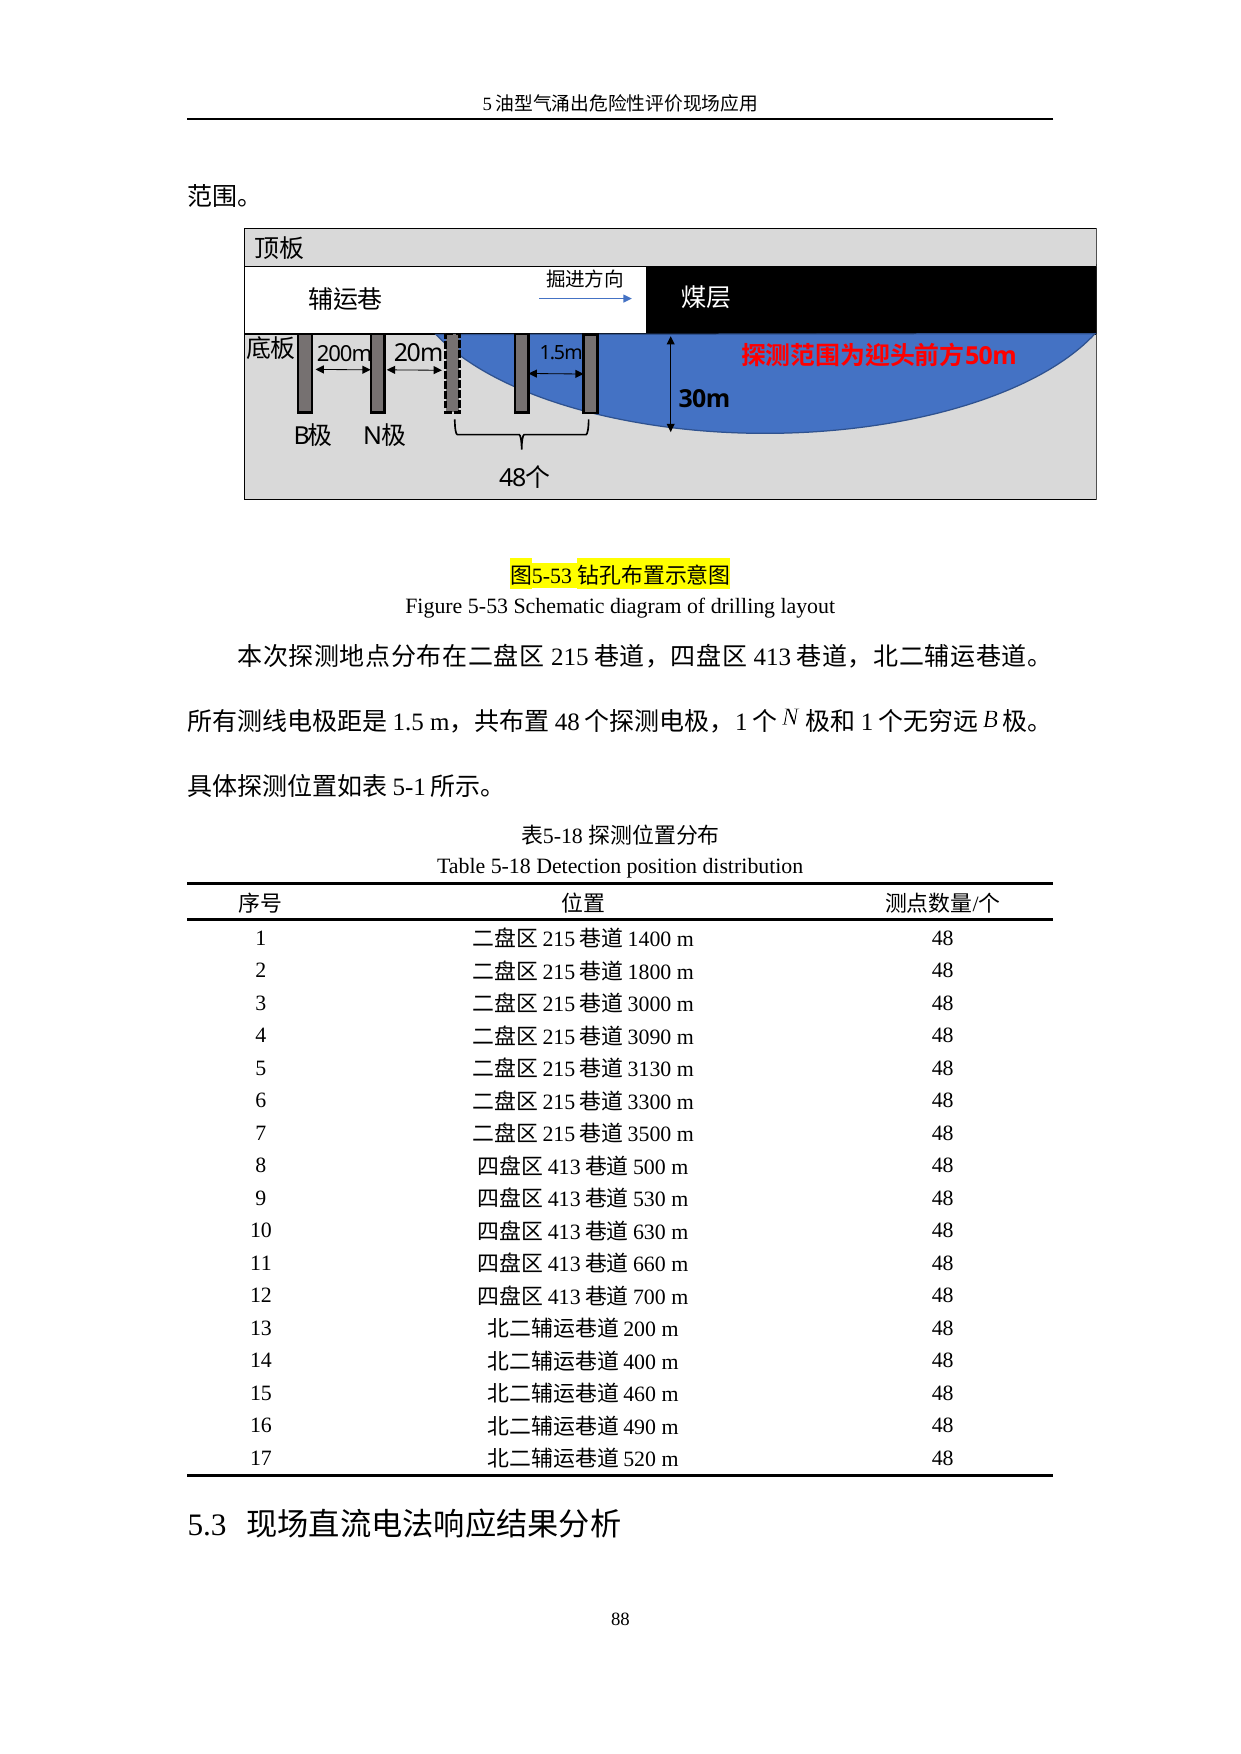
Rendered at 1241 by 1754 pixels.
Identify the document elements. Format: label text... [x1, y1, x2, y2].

table_cell 48 [832, 1376, 1053, 1408]
list 现场直流电法响应结果分析 [187, 1489, 1053, 1554]
table_cell 北二辅运巷道460 m [334, 1376, 832, 1408]
table_cell 16 [187, 1409, 334, 1441]
table_cell 北二辅运巷道490 m [334, 1409, 832, 1441]
table_cell 3 [187, 986, 334, 1018]
table_cell 12 [187, 1279, 334, 1311]
table_cell 四盘区413巷道700 m [334, 1279, 832, 1311]
table_cell 48 [832, 1181, 1053, 1213]
table_cell 48 [832, 1149, 1053, 1181]
table_cell 二盘区215巷道3500 m [334, 1116, 832, 1148]
table_header 序号 [187, 885, 334, 918]
table_cell 1 [187, 921, 334, 953]
table_cell 二盘区215巷道1400 m [334, 921, 832, 953]
table_cell 北二辅运巷道520 m [334, 1441, 832, 1473]
table_cell 48 [832, 1441, 1053, 1473]
table_header 位置 [334, 885, 832, 918]
table_cell 48 [832, 1311, 1053, 1343]
table_cell 10 [187, 1214, 334, 1246]
table_cell 二盘区215巷道3000 m [334, 986, 832, 1018]
table_cell 北二辅运巷道200 m [334, 1311, 832, 1343]
table_cell 48 [832, 1246, 1053, 1278]
table_cell 四盘区413巷道630 m [334, 1214, 832, 1246]
table_cell 9 [187, 1181, 334, 1213]
table_cell 8 [187, 1149, 334, 1181]
table_cell 48 [832, 1279, 1053, 1311]
text 本次探测地点分布在二盘区215巷道，四盘区413巷道，北二辅运巷道。所有测线电极距是1.5 m，共布置48个探测电极，1个极和1个无穷远极。具体探测位置如表5-1所示。 [187, 622, 1053, 817]
table_cell 48 [832, 1344, 1053, 1376]
table_cell 14 [187, 1344, 334, 1376]
table_cell 48 [832, 1084, 1053, 1116]
table_cell 48 [832, 1019, 1053, 1051]
table_cell 四盘区413巷道500 m [334, 1149, 832, 1181]
table_header 测点数量/个 [832, 885, 1053, 918]
table_cell 二盘区215巷道1800 m [334, 954, 832, 986]
table_cell 17 [187, 1441, 334, 1473]
table_cell 48 [832, 1409, 1053, 1441]
table_cell 48 [832, 954, 1053, 986]
table_cell 4 [187, 1019, 334, 1051]
table_cell 15 [187, 1376, 334, 1408]
table_cell 13 [187, 1311, 334, 1343]
table_cell 四盘区413巷道530 m [334, 1181, 832, 1213]
table_cell 北二辅运巷道400 m [334, 1344, 832, 1376]
table_cell 7 [187, 1116, 334, 1148]
table_cell 48 [832, 986, 1053, 1018]
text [187, 162, 1053, 227]
table_cell 48 [832, 1051, 1053, 1083]
table_cell 四盘区413巷道660 m [334, 1246, 832, 1278]
table_cell 48 [832, 1116, 1053, 1148]
table_cell 48 [832, 921, 1053, 953]
table_cell 二盘区215巷道3090 m [334, 1019, 832, 1051]
table_cell 2 [187, 954, 334, 986]
table_cell 二盘区215巷道3300 m [334, 1084, 832, 1116]
table_cell 48 [832, 1214, 1053, 1246]
table_cell 6 [187, 1084, 334, 1116]
table_cell 11 [187, 1246, 334, 1278]
table_cell 二盘区215巷道3130 m [334, 1051, 832, 1083]
table_cell 5 [187, 1051, 334, 1083]
